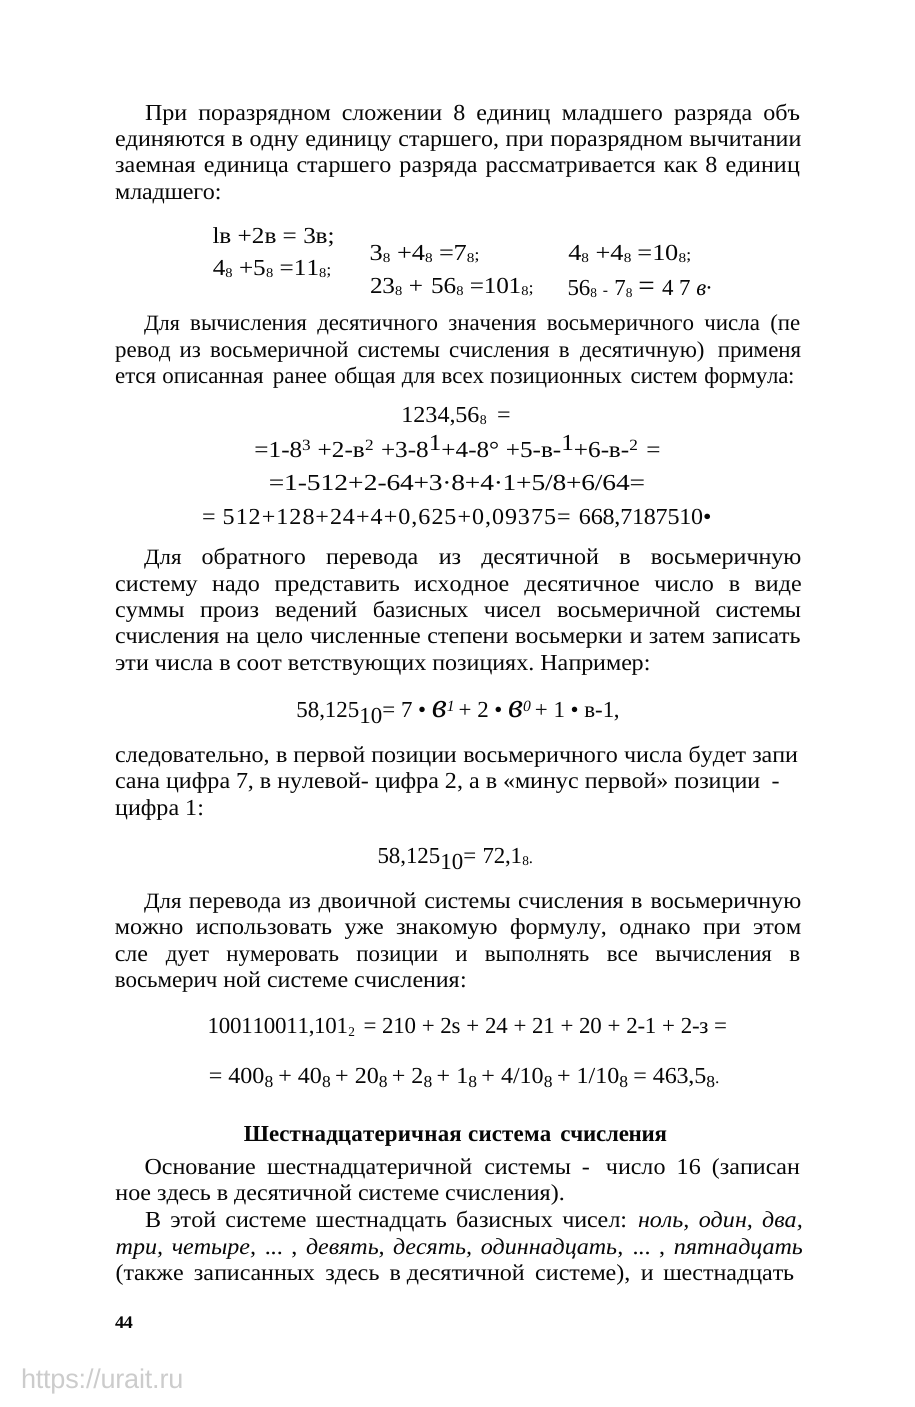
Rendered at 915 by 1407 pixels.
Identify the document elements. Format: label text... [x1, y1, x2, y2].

text 1234,568 = [255, 401, 657, 428]
text =1-512+2-64+3·8+4·1+5/8+6/64= [256, 469, 657, 496]
text 58,12510= 72,18. [377, 842, 817, 875]
text Для перевода из двоичной системы счисления в восьмеричную можно использовать уже знакомую формулу, однако при этом сле­ дует нумеровать позиции и выполнять все вычисления в восьмерич­ ной системе счисления: [114, 887, 801, 993]
text 44 [115, 1312, 817, 1332]
text Для обратного перевода из десятичной в восьмеричную систему надо представить исходное десятичное число в виде суммы произ­ ведений базисных чисел восьмеричной системы счисления на цело­ численные степени восьмерки и затем записать эти числа в соот­ ветствующих позициях. Например: [115, 543, 802, 675]
text 238 + 568 =1018; [370, 272, 536, 298]
text 38 +48 =78; [369, 239, 536, 266]
text 568 - 78 = 4 7 в· [567, 268, 817, 301]
text В этой системе шестнадцать базисных чисел: ноль, один, два, три, четыре, ... , девять, десять, одиннадцать, ... , пятнадцать (также записанных здесь в десятичной системе), и шестнадцать [115, 1206, 803, 1285]
text = 4008 + 408 + 208 + 28 + 18 + 4/108 + 1/108 = 463,58. [208, 1062, 817, 1091]
text 58,12510= 7 • в1 + 2 • в0 + 1 • в-1, [258, 686, 658, 729]
text 48 +48 =108; [568, 239, 817, 265]
text = 512+128+24+4+0,625+0,09375= 668,7187510• [97, 503, 817, 529]
text Шестнадцатеричная система счисления [243, 1120, 817, 1147]
text Основание шестнадцатеричной системы - число 16 (записан­ ное здесь в десятичной системе счисления). [115, 1153, 800, 1206]
text следовательно, в первой позиции восьмеричного числа будет запи­ сана цифра 7, в нулевой- цифра 2, а в «минус первой» позиции - цифра 1: [115, 741, 817, 821]
text =1-83 +2-в2 +3-81+4-8° +5-в-1+6-в-2 = [99, 429, 817, 462]
text 100110011,1012 = 210 + 2s + 24 + 21 + 20 + 2-1 + 2-з = [207, 1013, 817, 1039]
text Для вычисления десятичного значения восьмеричного числа (пе­ ревод из восьмеричной системы счисления в десятичную) применя­ ется описанная ранее общая для всех позиционных систем формула: [115, 309, 801, 389]
text При поразрядном сложении 8 единиц младшего разряда объ­ единяются в одну единицу старшего, при поразрядном вычитании заемная единица старшего разряда рассматривается как 8 единиц младшего: [115, 99, 801, 204]
text lв +2в = 3в; 48 +58 =118; [212, 222, 336, 280]
